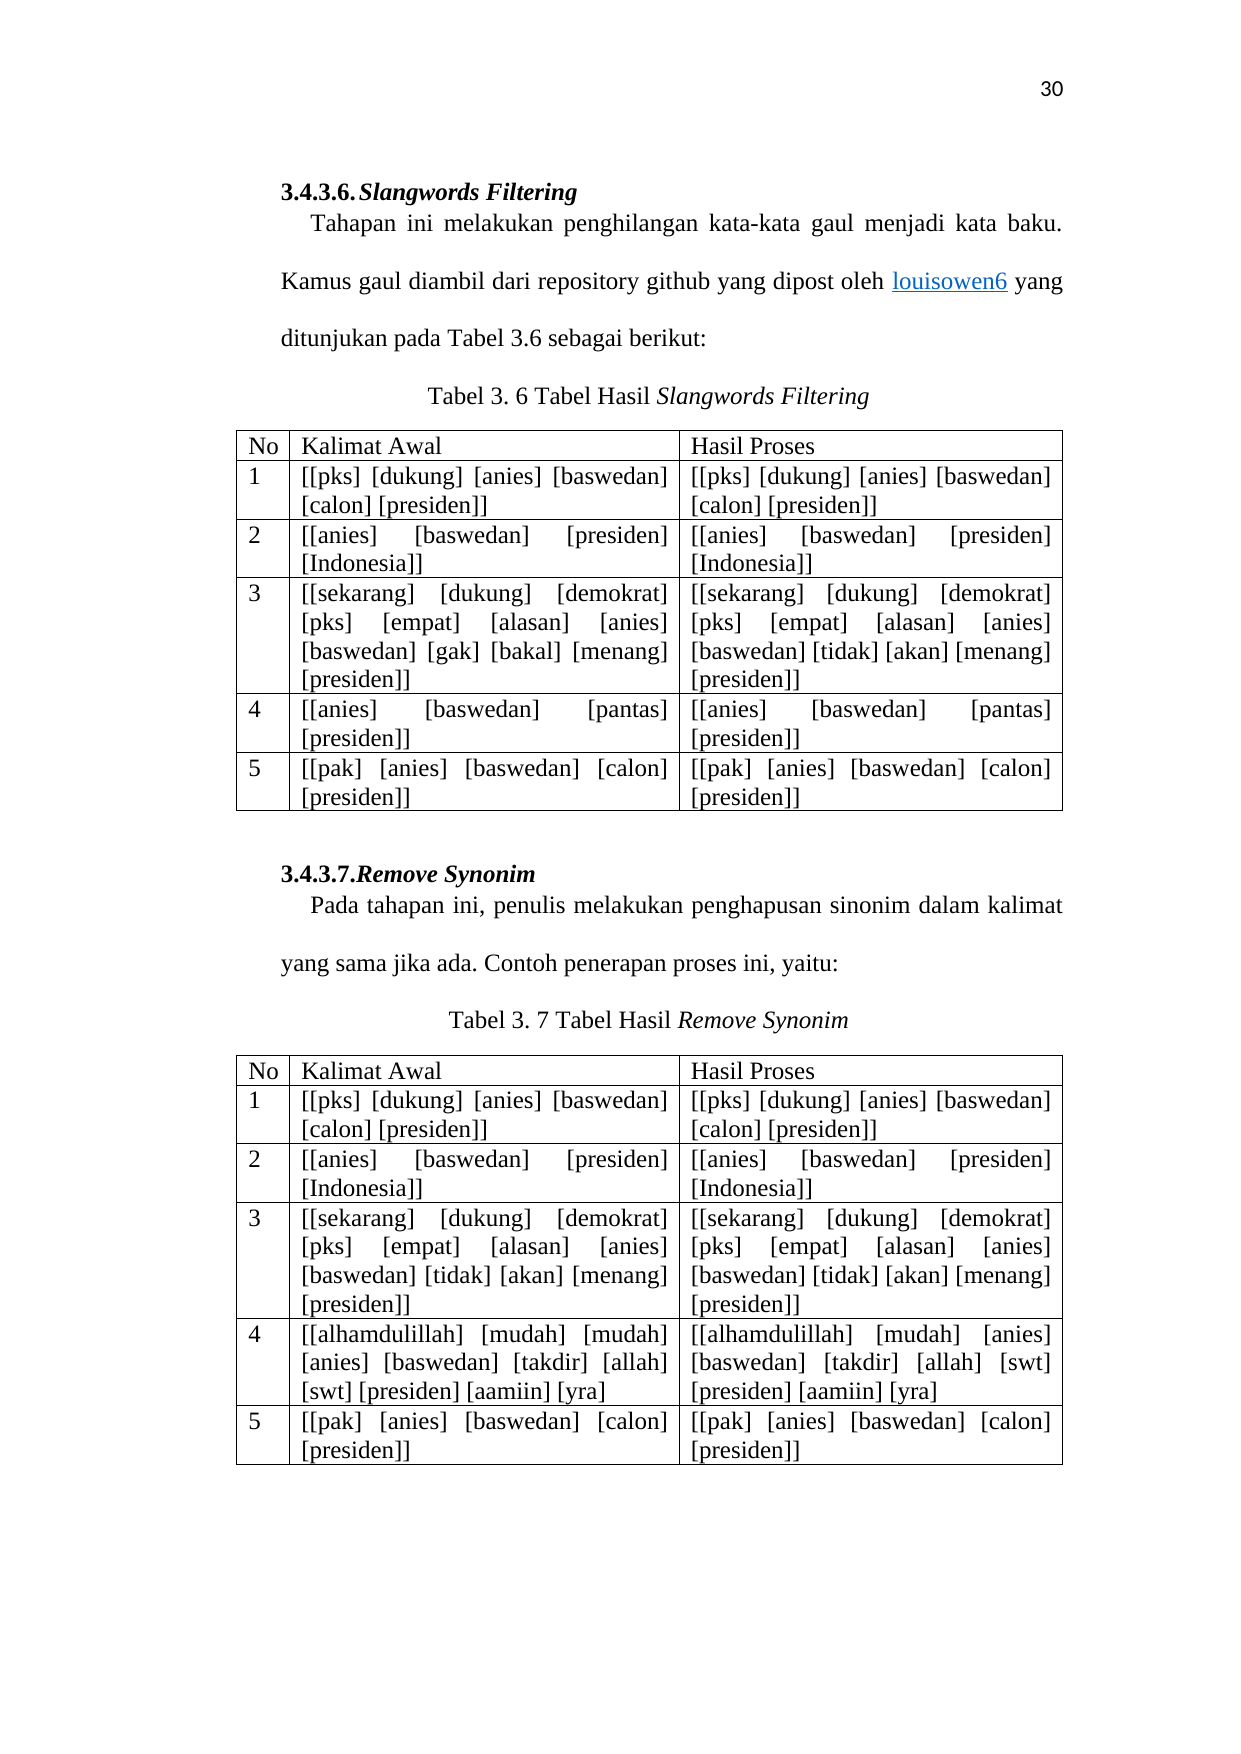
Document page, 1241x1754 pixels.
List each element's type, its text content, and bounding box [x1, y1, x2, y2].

table_cell [[sekarang] [dukung] [demokrat] [pks] [empat] [alasan] [anies] [baswedan] [tidak] [akan] [menang] [presiden]] [290, 1203, 679, 1318]
table_cell 1 [237, 1086, 289, 1143]
table_cell [[pks] [dukung] [anies] [baswedan] [calon] [presiden]] [290, 461, 679, 519]
table_cell 2 [237, 1144, 289, 1202]
table_cell [[pks] [dukung] [anies] [baswedan] [calon] [presiden]] [290, 1086, 679, 1143]
table_cell 5 [237, 1406, 289, 1463]
table_cell 2 [237, 520, 289, 577]
table_header Hasil Proses [680, 1056, 1062, 1084]
table_header No [237, 1056, 289, 1084]
table_cell [[anies] [baswedan] [pantas] [presiden]] [290, 694, 679, 752]
table_cell 3 [237, 578, 289, 693]
subtitle Remove Synonim [281, 859, 1063, 888]
table_cell 5 [237, 753, 289, 810]
table_header Kalimat Awal [290, 431, 679, 460]
table_header Kalimat Awal [290, 1056, 679, 1084]
table_cell [[anies] [baswedan] [presiden] [Indonesia]] [290, 520, 679, 577]
table_cell 1 [237, 461, 289, 519]
table_header No [237, 431, 289, 460]
table_cell [[pks] [dukung] [anies] [baswedan] [calon] [presiden]] [680, 461, 1062, 519]
table_cell [[alhamdulillah] [mudah] [mudah] [anies] [baswedan] [takdir] [allah] [swt] [presiden] [aamiin] [yra] [290, 1319, 679, 1405]
table_cell [[sekarang] [dukung] [demokrat] [pks] [empat] [alasan] [anies] [baswedan] [gak] [bakal] [menang] [presiden]] [290, 578, 679, 693]
table_cell [[pak] [anies] [baswedan] [calon] [presiden]] [680, 1406, 1062, 1463]
table_cell 4 [237, 1319, 289, 1405]
table_cell [[pak] [anies] [baswedan] [calon] [presiden]] [290, 1406, 679, 1463]
text Tahapan ini melakukan penghilangan kata-kata gaul menjadi kata baku. Kamus gaul diambil dari repository github yang dipost oleh louisowen6 yang ditunjukan pada Tabel 3.6 sebagai berikut: [281, 208, 1063, 352]
text Pada tahapan ini, penulis melakukan penghapusan sinonim dalam kalimat yang sama jika ada. Contoh penerapan proses ini, yaitu: [281, 890, 1063, 976]
table_cell [[sekarang] [dukung] [demokrat] [pks] [empat] [alasan] [anies] [baswedan] [tidak] [akan] [menang] [presiden]] [680, 578, 1062, 693]
table_cell [[pak] [anies] [baswedan] [calon] [presiden]] [680, 753, 1062, 810]
text Tabel 3. 6 Tabel Hasil Slangwords Filtering [236, 381, 1063, 409]
subtitle Slangwords Filtering [281, 177, 1063, 206]
table_cell [[sekarang] [dukung] [demokrat] [pks] [empat] [alasan] [anies] [baswedan] [tidak] [akan] [menang] [presiden]] [680, 1203, 1062, 1318]
table_cell [[alhamdulillah] [mudah] [anies] [baswedan] [takdir] [allah] [swt] [presiden] [aamiin] [yra] [680, 1319, 1062, 1405]
table_cell [[anies] [baswedan] [pantas] [presiden]] [680, 694, 1062, 752]
table_cell [[anies] [baswedan] [presiden] [Indonesia]] [290, 1144, 679, 1202]
table_cell 3 [237, 1203, 289, 1318]
table_cell [[pks] [dukung] [anies] [baswedan] [calon] [presiden]] [680, 1086, 1062, 1143]
text Tabel 3. 7 Tabel Hasil Remove Synonim [236, 1005, 1063, 1034]
table_cell 4 [237, 694, 289, 752]
table_cell [[pak] [anies] [baswedan] [calon] [presiden]] [290, 753, 679, 810]
table_cell [[anies] [baswedan] [presiden] [Indonesia]] [680, 1144, 1062, 1202]
table_cell [[anies] [baswedan] [presiden] [Indonesia]] [680, 520, 1062, 577]
table_header Hasil Proses [680, 431, 1062, 460]
